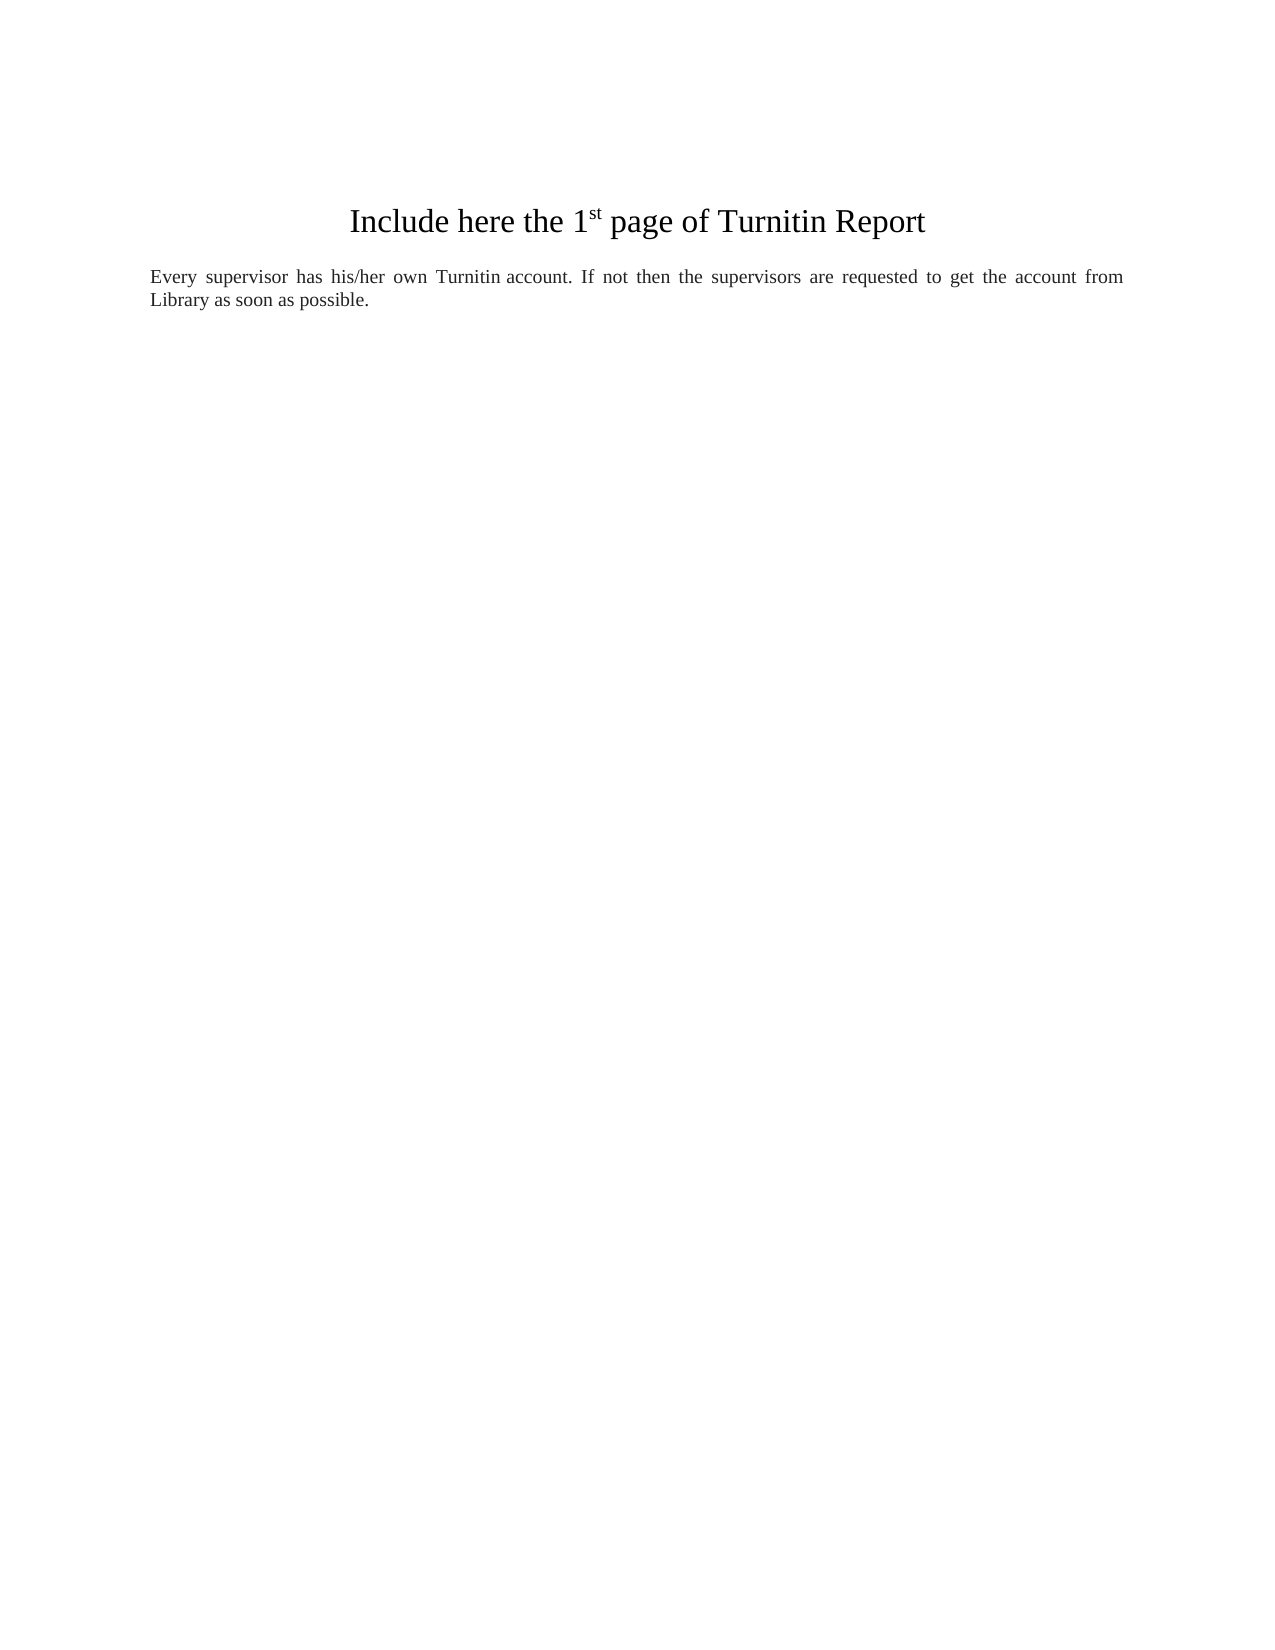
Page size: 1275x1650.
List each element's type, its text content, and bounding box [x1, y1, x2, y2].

text Every supervisor has his/her own Turnitin account. If not then the supervisors are requested to get the account from Library as soon as possible. [150, 265, 1125, 310]
text Include here the 1st page of Turnitin Report [150, 201, 1125, 240]
